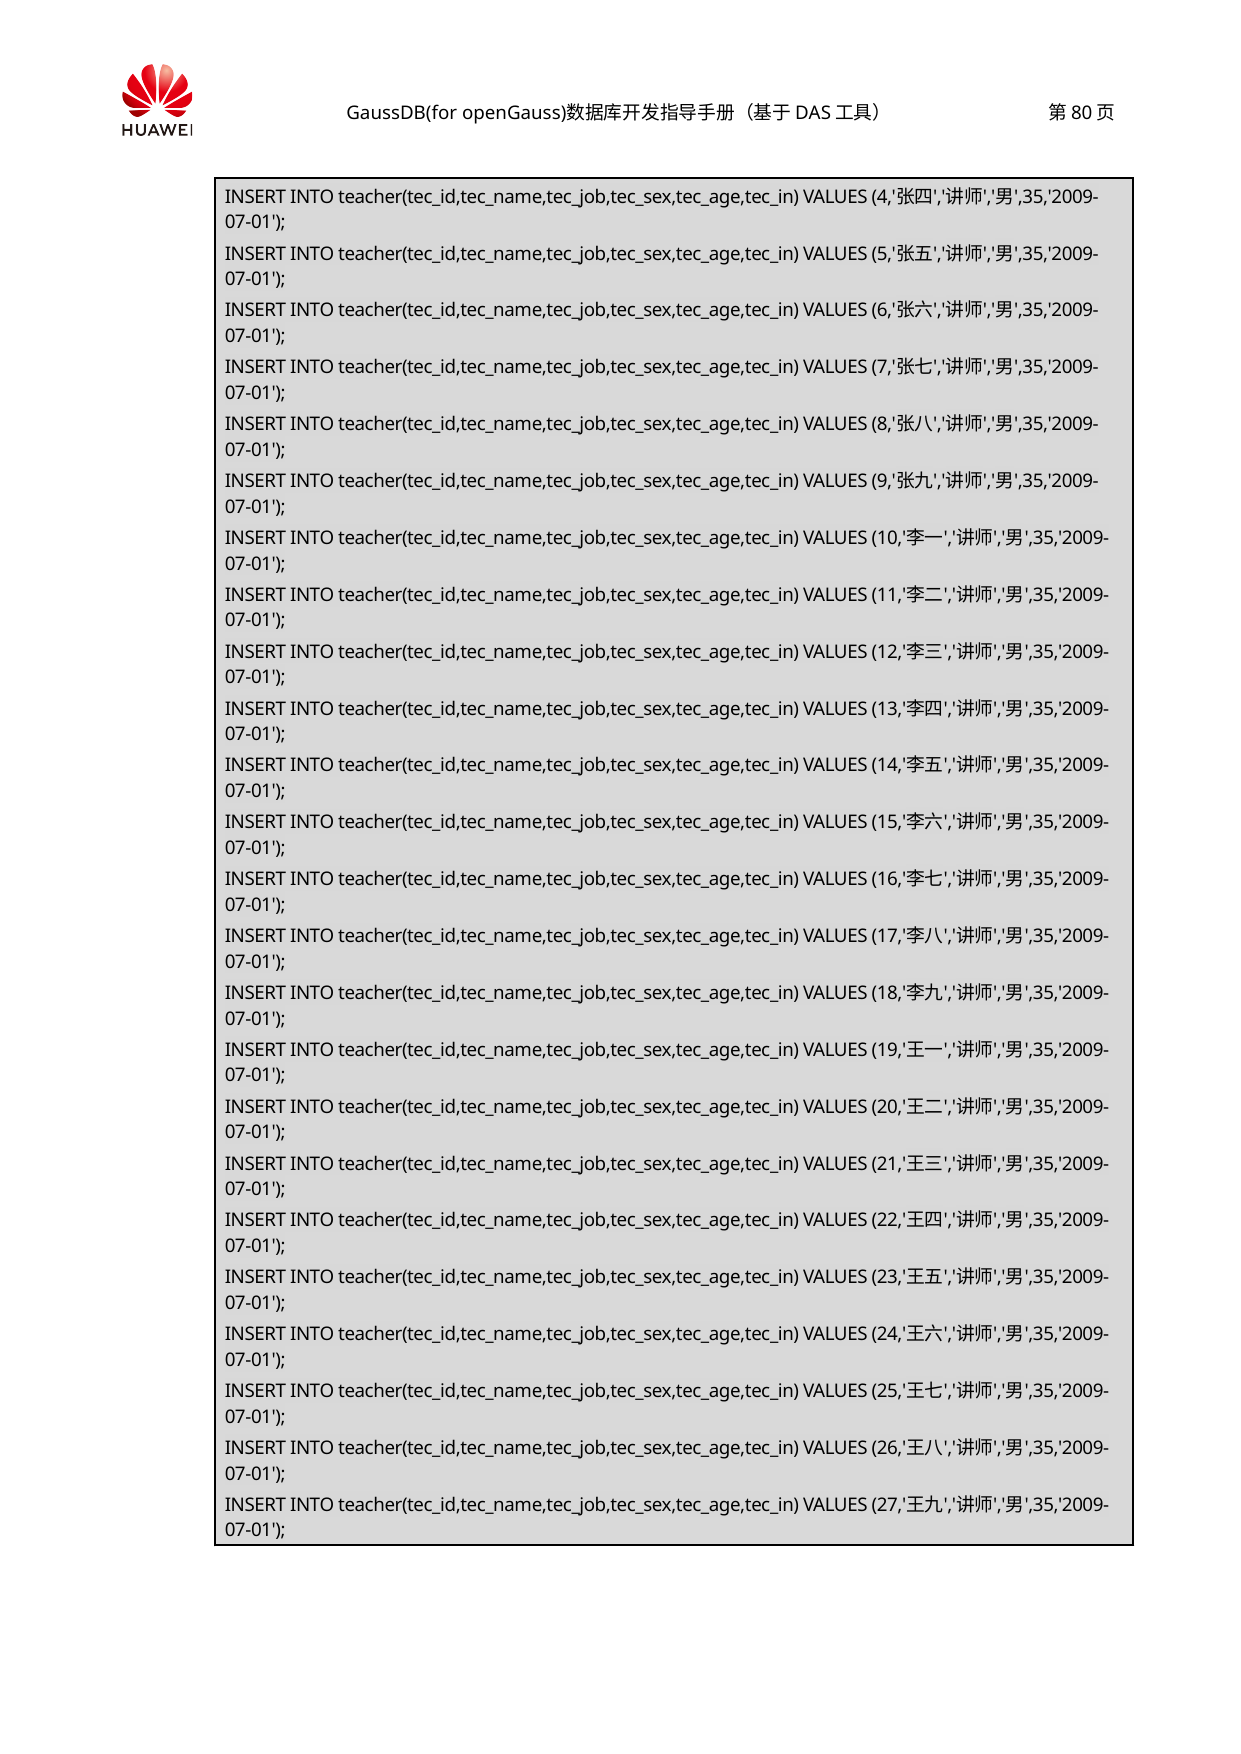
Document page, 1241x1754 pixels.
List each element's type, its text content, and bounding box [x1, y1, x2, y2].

text INSERT INTO teacher(tec_id,tec_name,tec_job,tec_sex,tec_age,tec_in) VALUES (13,'李四','讲师','男',35,'2009-07-01'); [216, 689, 1132, 746]
text INSERT INTO teacher(tec_id,tec_name,tec_job,tec_sex,tec_age,tec_in) VALUES (26,'王八','讲师','男',35,'2009-07-01'); [216, 1428, 1132, 1485]
text INSERT INTO teacher(tec_id,tec_name,tec_job,tec_sex,tec_age,tec_in) VALUES (9,'张九','讲师','男',35,'2009-07-01'); [216, 462, 1132, 518]
text INSERT INTO teacher(tec_id,tec_name,tec_job,tec_sex,tec_age,tec_in) VALUES (17,'李八','讲师','男',35,'2009-07-01'); [216, 917, 1132, 973]
text INSERT INTO teacher(tec_id,tec_name,tec_job,tec_sex,tec_age,tec_in) VALUES (24,'王六','讲师','男',35,'2009-07-01'); [216, 1315, 1132, 1372]
text INSERT INTO teacher(tec_id,tec_name,tec_job,tec_sex,tec_age,tec_in) VALUES (4,'张四','讲师','男',35,'2009-07-01'); [216, 179, 1132, 234]
text INSERT INTO teacher(tec_id,tec_name,tec_job,tec_sex,tec_age,tec_in) VALUES (27,'王九','讲师','男',35,'2009-07-01'); [216, 1485, 1132, 1544]
text INSERT INTO teacher(tec_id,tec_name,tec_job,tec_sex,tec_age,tec_in) VALUES (21,'王三','讲师','男',35,'2009-07-01'); [216, 1144, 1132, 1201]
text INSERT INTO teacher(tec_id,tec_name,tec_job,tec_sex,tec_age,tec_in) VALUES (23,'王五','讲师','男',35,'2009-07-01'); [216, 1258, 1132, 1315]
text INSERT INTO teacher(tec_id,tec_name,tec_job,tec_sex,tec_age,tec_in) VALUES (18,'李九','讲师','男',35,'2009-07-01'); [216, 973, 1132, 1030]
text INSERT INTO teacher(tec_id,tec_name,tec_job,tec_sex,tec_age,tec_in) VALUES (11,'李二','讲师','男',35,'2009-07-01'); [216, 575, 1132, 632]
text INSERT INTO teacher(tec_id,tec_name,tec_job,tec_sex,tec_age,tec_in) VALUES (25,'王七','讲师','男',35,'2009-07-01'); [216, 1372, 1132, 1428]
picture [122, 64, 193, 136]
text INSERT INTO teacher(tec_id,tec_name,tec_job,tec_sex,tec_age,tec_in) VALUES (19,'王一','讲师','男',35,'2009-07-01'); [216, 1030, 1132, 1087]
text INSERT INTO teacher(tec_id,tec_name,tec_job,tec_sex,tec_age,tec_in) VALUES (6,'张六','讲师','男',35,'2009-07-01'); [216, 291, 1132, 348]
text INSERT INTO teacher(tec_id,tec_name,tec_job,tec_sex,tec_age,tec_in) VALUES (7,'张七','讲师','男',35,'2009-07-01'); [216, 348, 1132, 405]
text INSERT INTO teacher(tec_id,tec_name,tec_job,tec_sex,tec_age,tec_in) VALUES (14,'李五','讲师','男',35,'2009-07-01'); [216, 746, 1132, 803]
text INSERT INTO teacher(tec_id,tec_name,tec_job,tec_sex,tec_age,tec_in) VALUES (10,'李一','讲师','男',35,'2009-07-01'); [216, 518, 1132, 575]
text INSERT INTO teacher(tec_id,tec_name,tec_job,tec_sex,tec_age,tec_in) VALUES (15,'李六','讲师','男',35,'2009-07-01'); [216, 803, 1132, 860]
text INSERT INTO teacher(tec_id,tec_name,tec_job,tec_sex,tec_age,tec_in) VALUES (20,'王二','讲师','男',35,'2009-07-01'); [216, 1087, 1132, 1144]
text INSERT INTO teacher(tec_id,tec_name,tec_job,tec_sex,tec_age,tec_in) VALUES (8,'张八','讲师','男',35,'2009-07-01'); [216, 405, 1132, 462]
text INSERT INTO teacher(tec_id,tec_name,tec_job,tec_sex,tec_age,tec_in) VALUES (22,'王四','讲师','男',35,'2009-07-01'); [216, 1201, 1132, 1258]
text INSERT INTO teacher(tec_id,tec_name,tec_job,tec_sex,tec_age,tec_in) VALUES (16,'李七','讲师','男',35,'2009-07-01'); [216, 860, 1132, 917]
text INSERT INTO teacher(tec_id,tec_name,tec_job,tec_sex,tec_age,tec_in) VALUES (5,'张五','讲师','男',35,'2009-07-01'); [216, 234, 1132, 291]
text INSERT INTO teacher(tec_id,tec_name,tec_job,tec_sex,tec_age,tec_in) VALUES (12,'李三','讲师','男',35,'2009-07-01'); [216, 632, 1132, 689]
